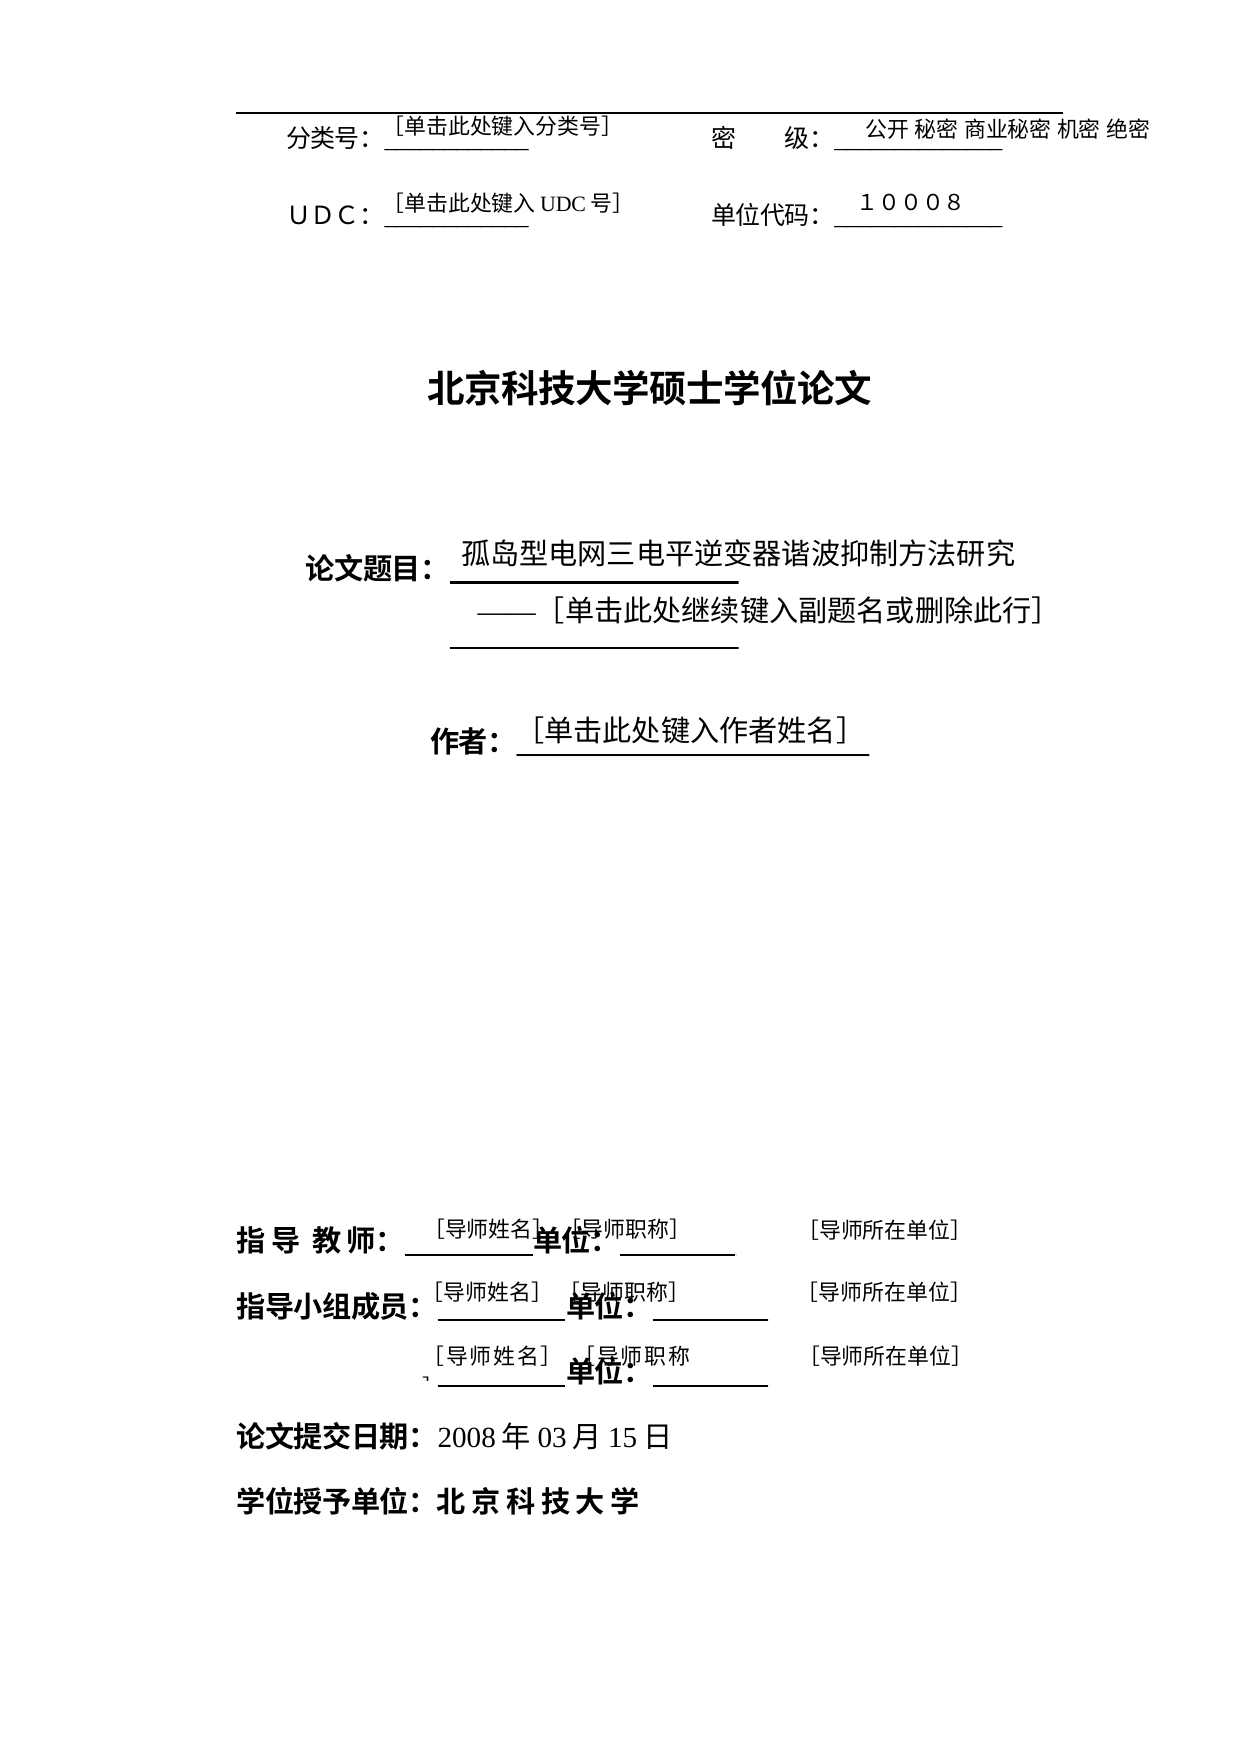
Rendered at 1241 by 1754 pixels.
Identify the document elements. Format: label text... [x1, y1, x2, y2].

text 论文题目： [306, 545, 1063, 588]
text 分类号：____________ 密 级：______________ [236, 118, 1063, 154]
text 论文提交日期：年 月 日 [236, 1414, 1063, 1456]
text 指导小组成员： 单位： [236, 1283, 1063, 1326]
text ＵＤＣ：____________ 单位代码：______________ [236, 195, 1063, 232]
text 学位授予单位：北 京 科 技 大 学 [236, 1479, 1063, 1521]
text 指 导 教 师： 单位： [236, 1218, 1063, 1260]
text 作者：_________________________ [236, 719, 1063, 761]
text 单位： [236, 1348, 1063, 1391]
text 北京科技大学硕士学位论文 [236, 359, 1063, 413]
